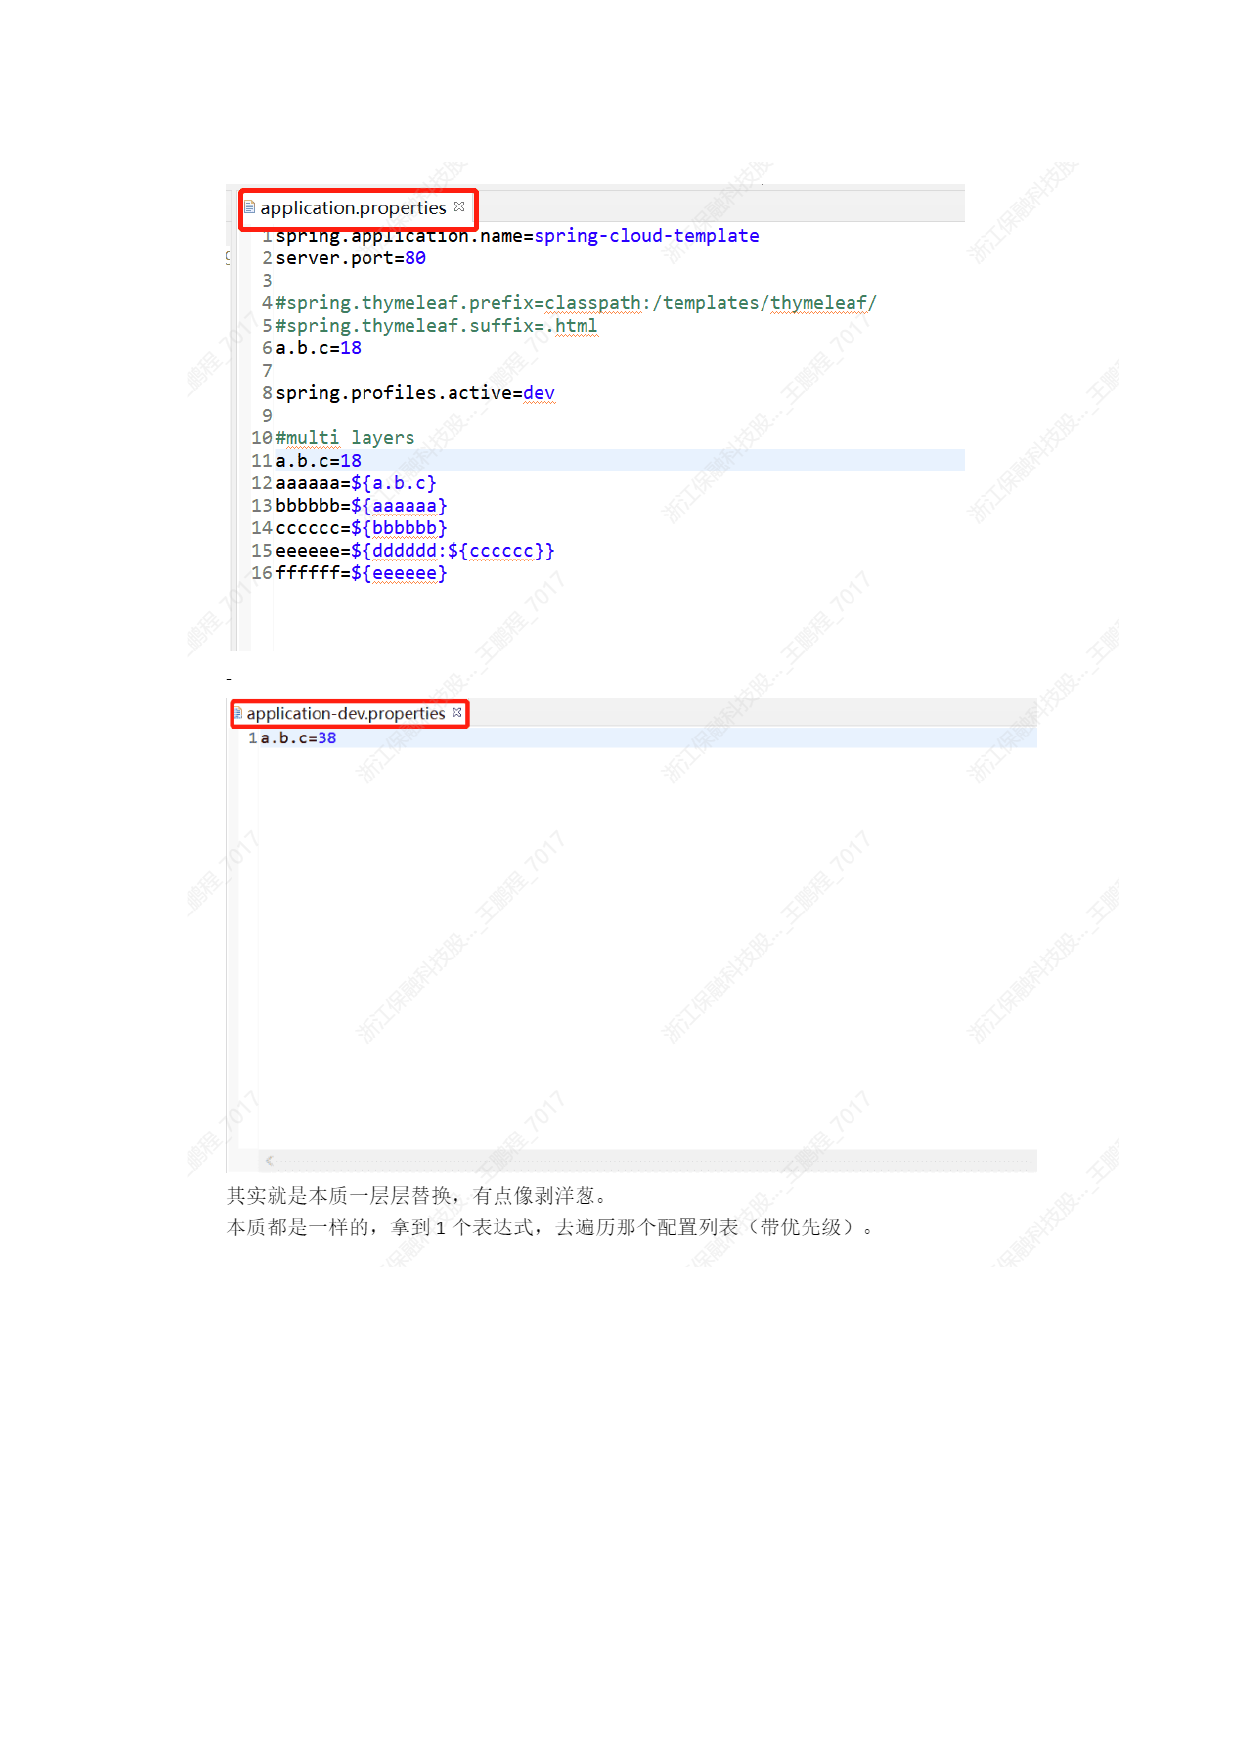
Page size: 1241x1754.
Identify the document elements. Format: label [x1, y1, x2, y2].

picture [187, 162, 1119, 1267]
